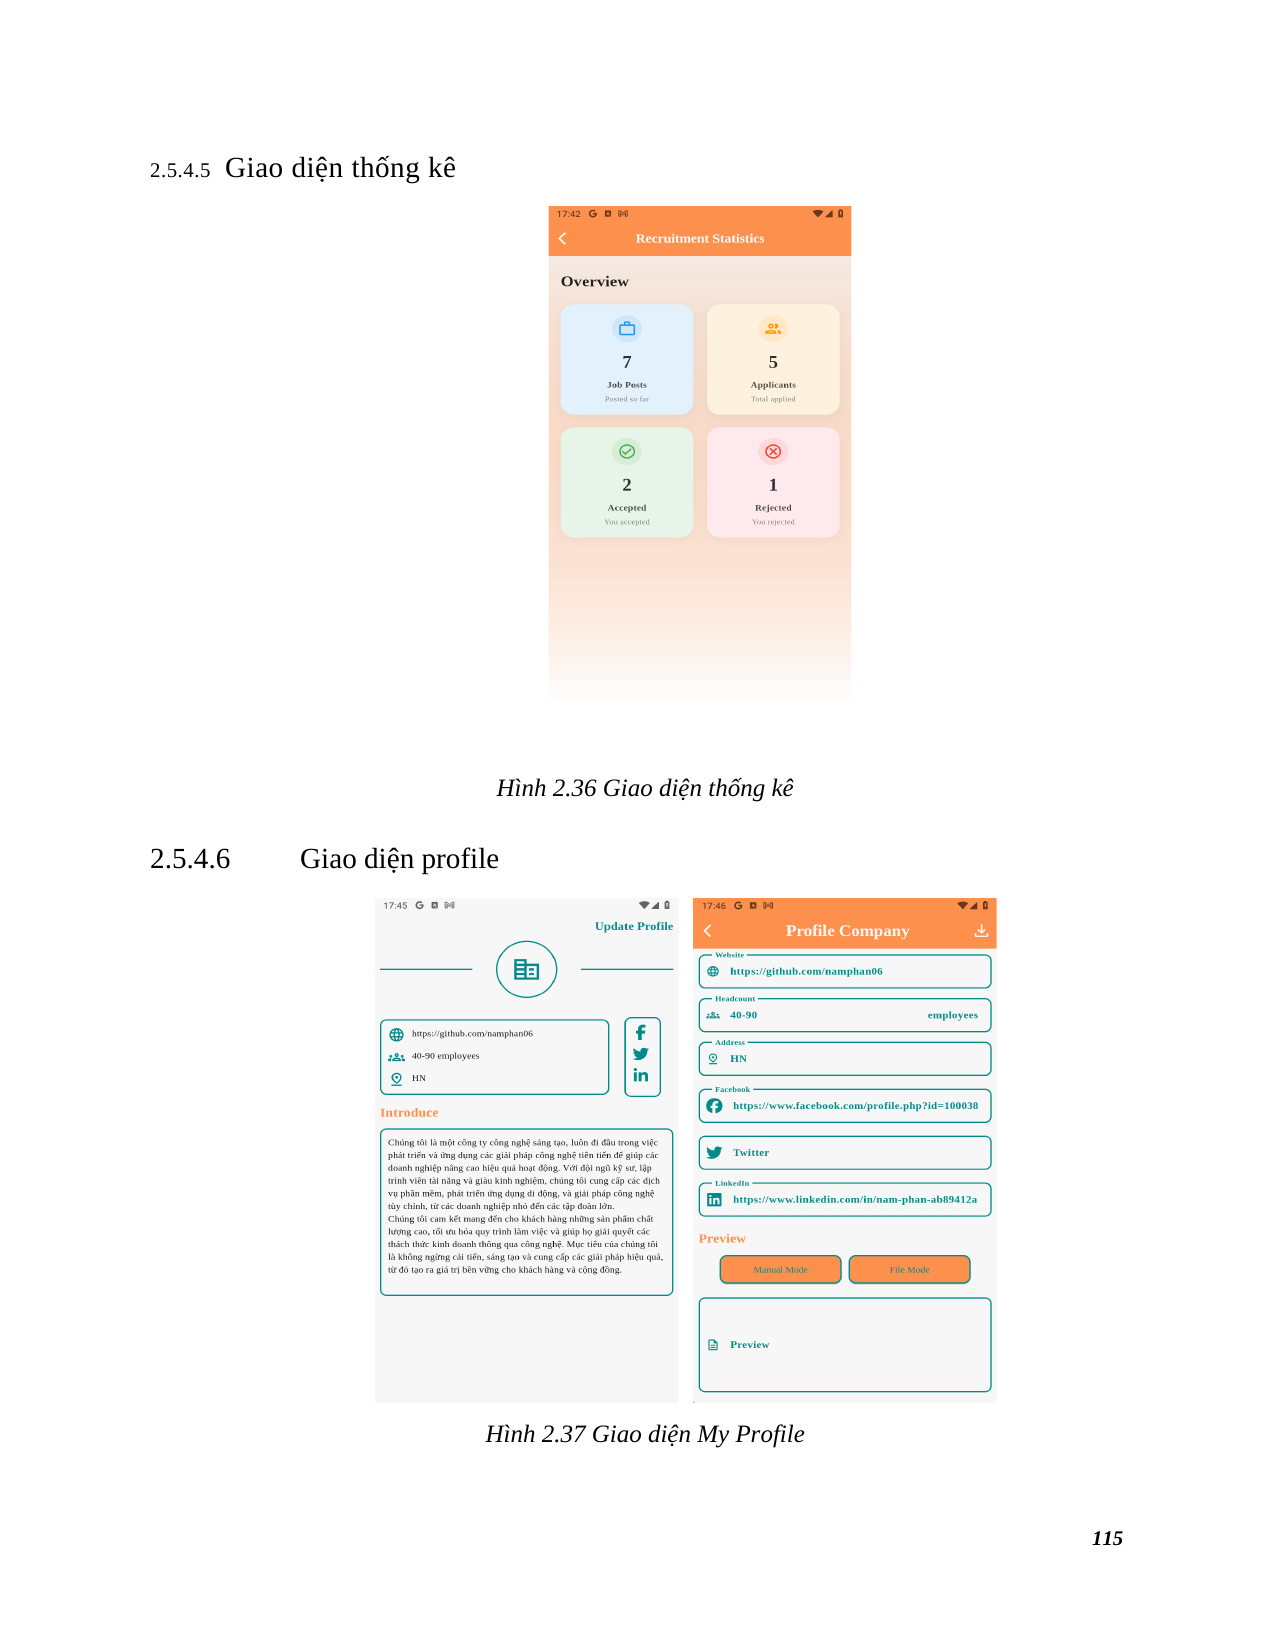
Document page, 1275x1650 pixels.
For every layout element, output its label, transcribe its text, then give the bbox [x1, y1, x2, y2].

subtitle Giao diện thống kê [150, 150, 1125, 183]
picture [693, 898, 997, 1403]
text Hình 2.37 Giao diện My Profile [158, 1419, 1135, 1448]
picture [375, 898, 679, 1403]
text Hình 2.36 Giao diện thống kê [158, 773, 1135, 802]
subtitle Giao diện profile [150, 842, 1125, 875]
picture [548, 206, 852, 701]
